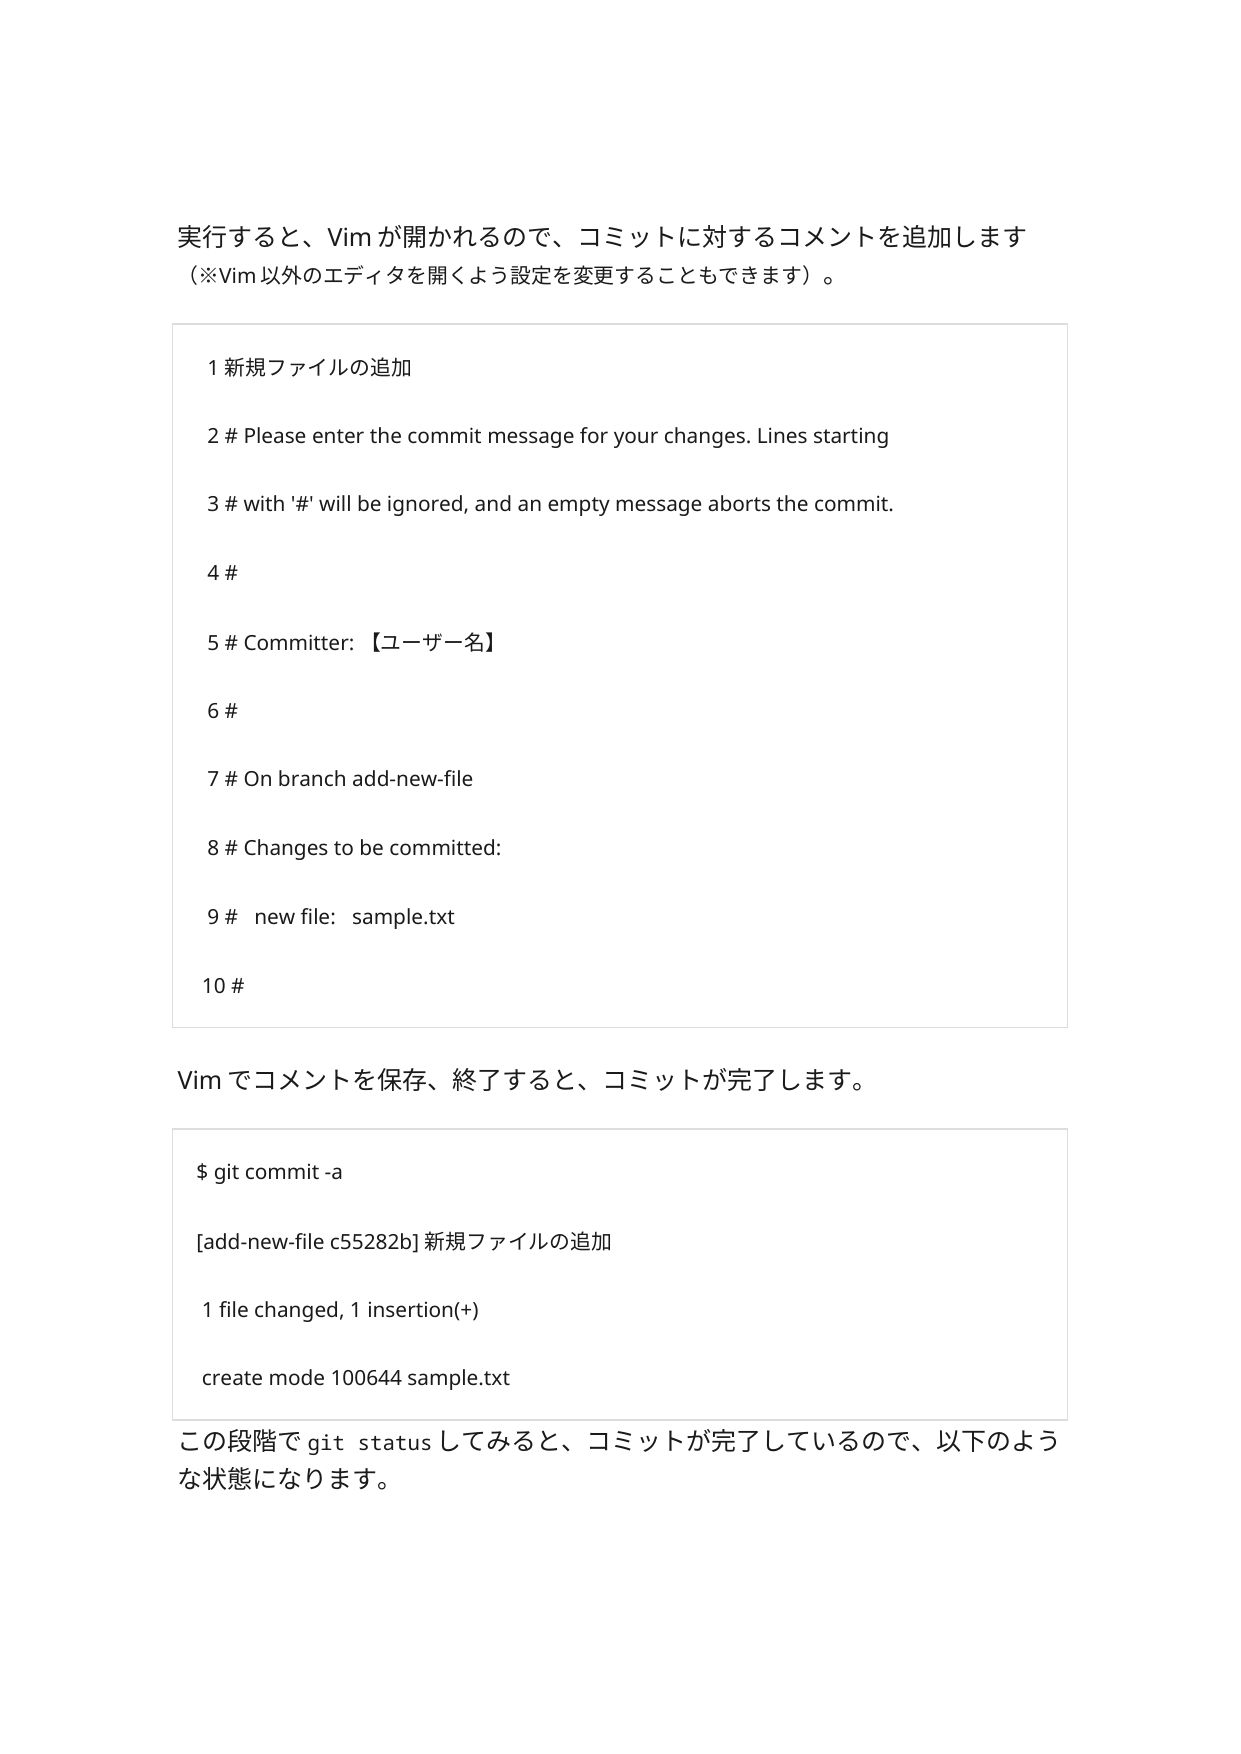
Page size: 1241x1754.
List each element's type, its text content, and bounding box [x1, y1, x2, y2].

text Vimでコメントを保存、終了すると、コミットが完了します。 [177, 1059, 1063, 1097]
text 1 file changed, 1 insertion(+) [173, 1266, 1067, 1328]
text 9 # new file: sample.txt [173, 873, 1067, 935]
text 7 # On branch add-new-file [173, 736, 1067, 797]
text この段階でgit statusしてみると、コミットが完了しているので、以下のような状態になります。 [177, 1421, 1063, 1496]
text 8 # Changes to be committed: [173, 804, 1067, 866]
text 10 # [173, 942, 1067, 1027]
text 1 新規ファイルの追加 [173, 325, 1067, 385]
text 4 # [173, 529, 1067, 591]
text create mode 100644 sample.txt [173, 1334, 1067, 1419]
text 2 # Please enter the commit message for your changes. Lines starting [173, 392, 1067, 454]
text 6 # [173, 667, 1067, 729]
text [add-new-file c55282b] 新規ファイルの追加 [173, 1197, 1067, 1259]
text $ git commit -a [173, 1130, 1067, 1190]
text 5 # Committer: 【ユーザー名】 [173, 598, 1067, 660]
text 3 # with '#' will be ignored, and an empty message aborts the commit. [173, 461, 1067, 522]
text 実行すると、Vimが開かれるので、コミットに対するコメントを追加します（※Vim以外のエディタを開くよう設定を変更することもできます）。 [177, 217, 1063, 292]
